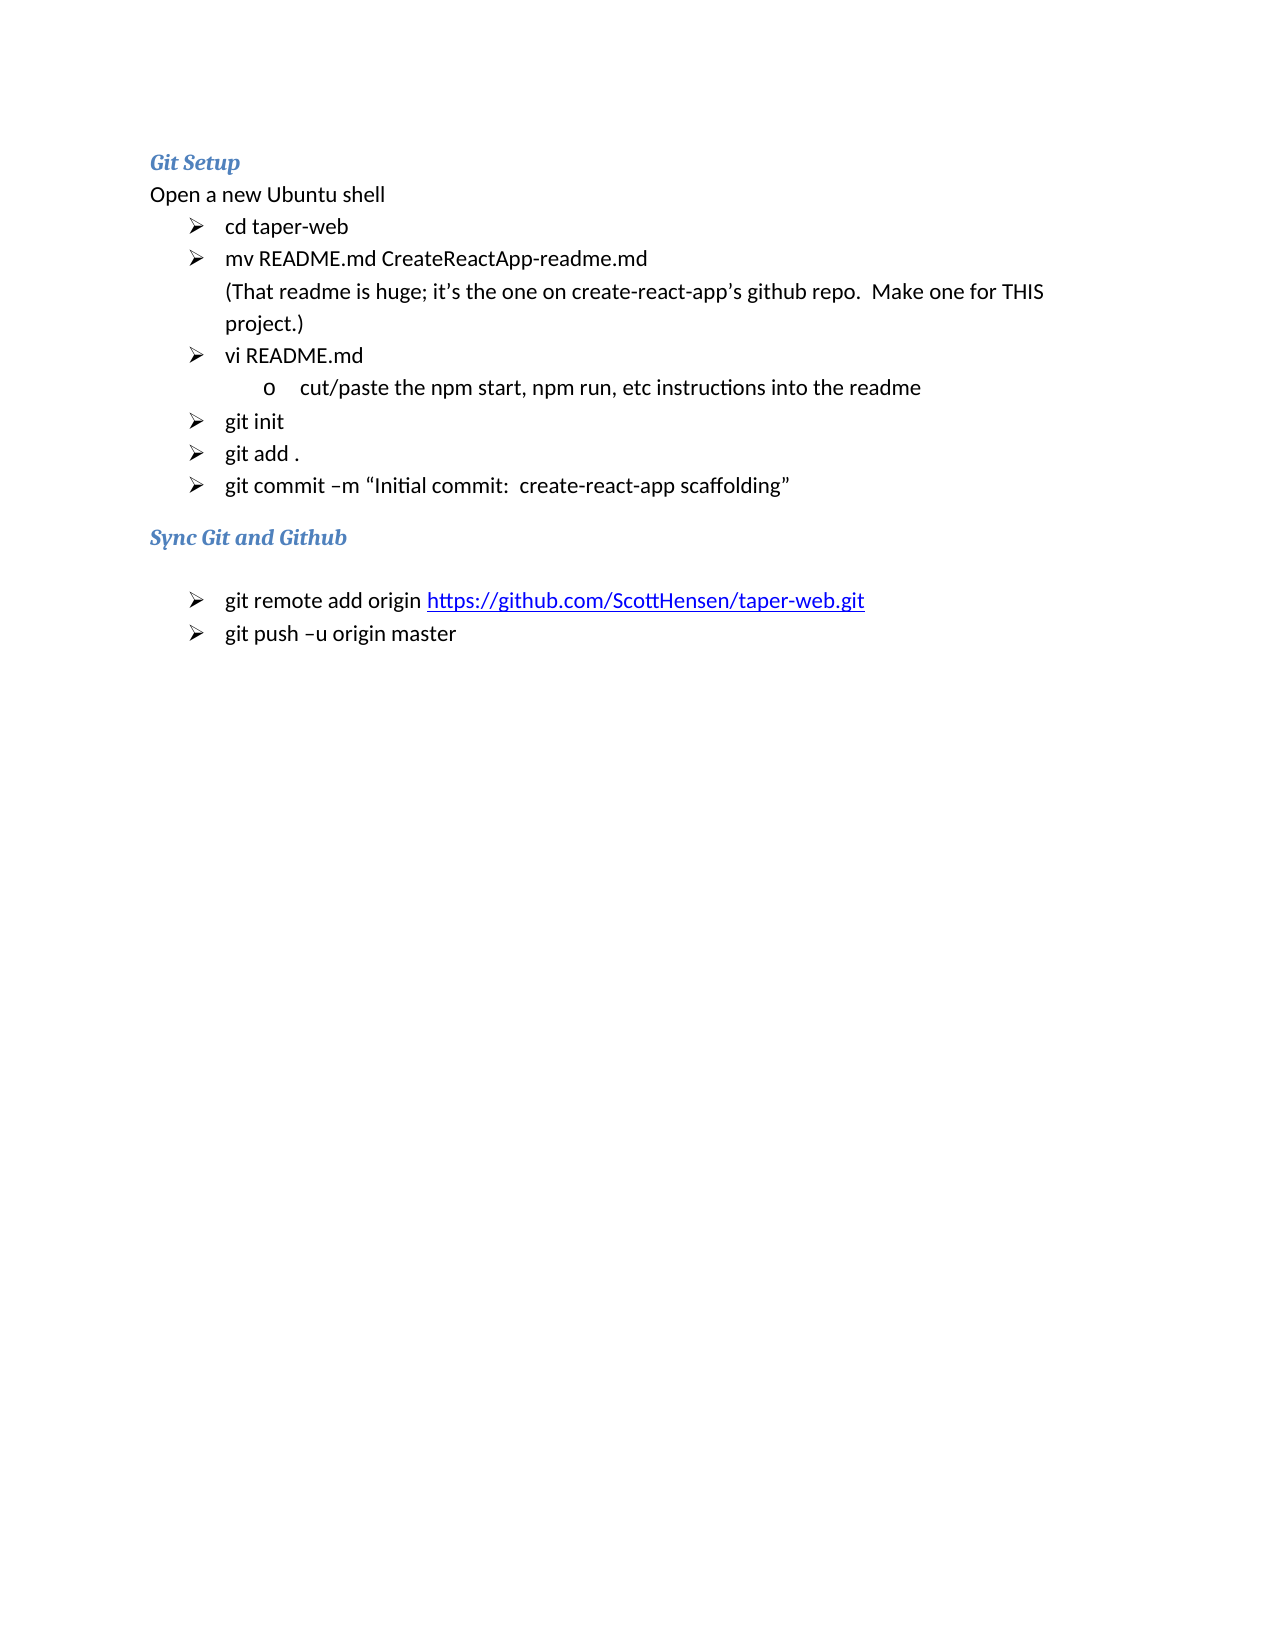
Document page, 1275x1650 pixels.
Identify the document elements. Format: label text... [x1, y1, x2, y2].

list git push –u origin master [187, 619, 1125, 647]
text Open a new Ubuntu shell [150, 180, 1125, 208]
list git init [187, 407, 1125, 435]
list git commit –m “Initial commit: create-react-app scaffolding” [187, 471, 1125, 499]
list git add . [187, 439, 1125, 467]
list mv README.md CreateReactApp-readme.md [187, 244, 1125, 273]
list (That readme is huge; it’s the one on create-react-app’s github repo. Make one for THIS project.) [225, 277, 1125, 337]
list cd taper-web [187, 212, 1125, 240]
subtitle Git Setup [150, 150, 1125, 176]
list vi README.md [187, 341, 1125, 369]
list cut/paste the npm start, npm run, etc instructions into the readme [262, 373, 1125, 402]
subtitle Sync Git and Github [150, 524, 1125, 551]
list git remote add origin https://github.com/ScottHensen/taper-web.git [187, 587, 1125, 615]
